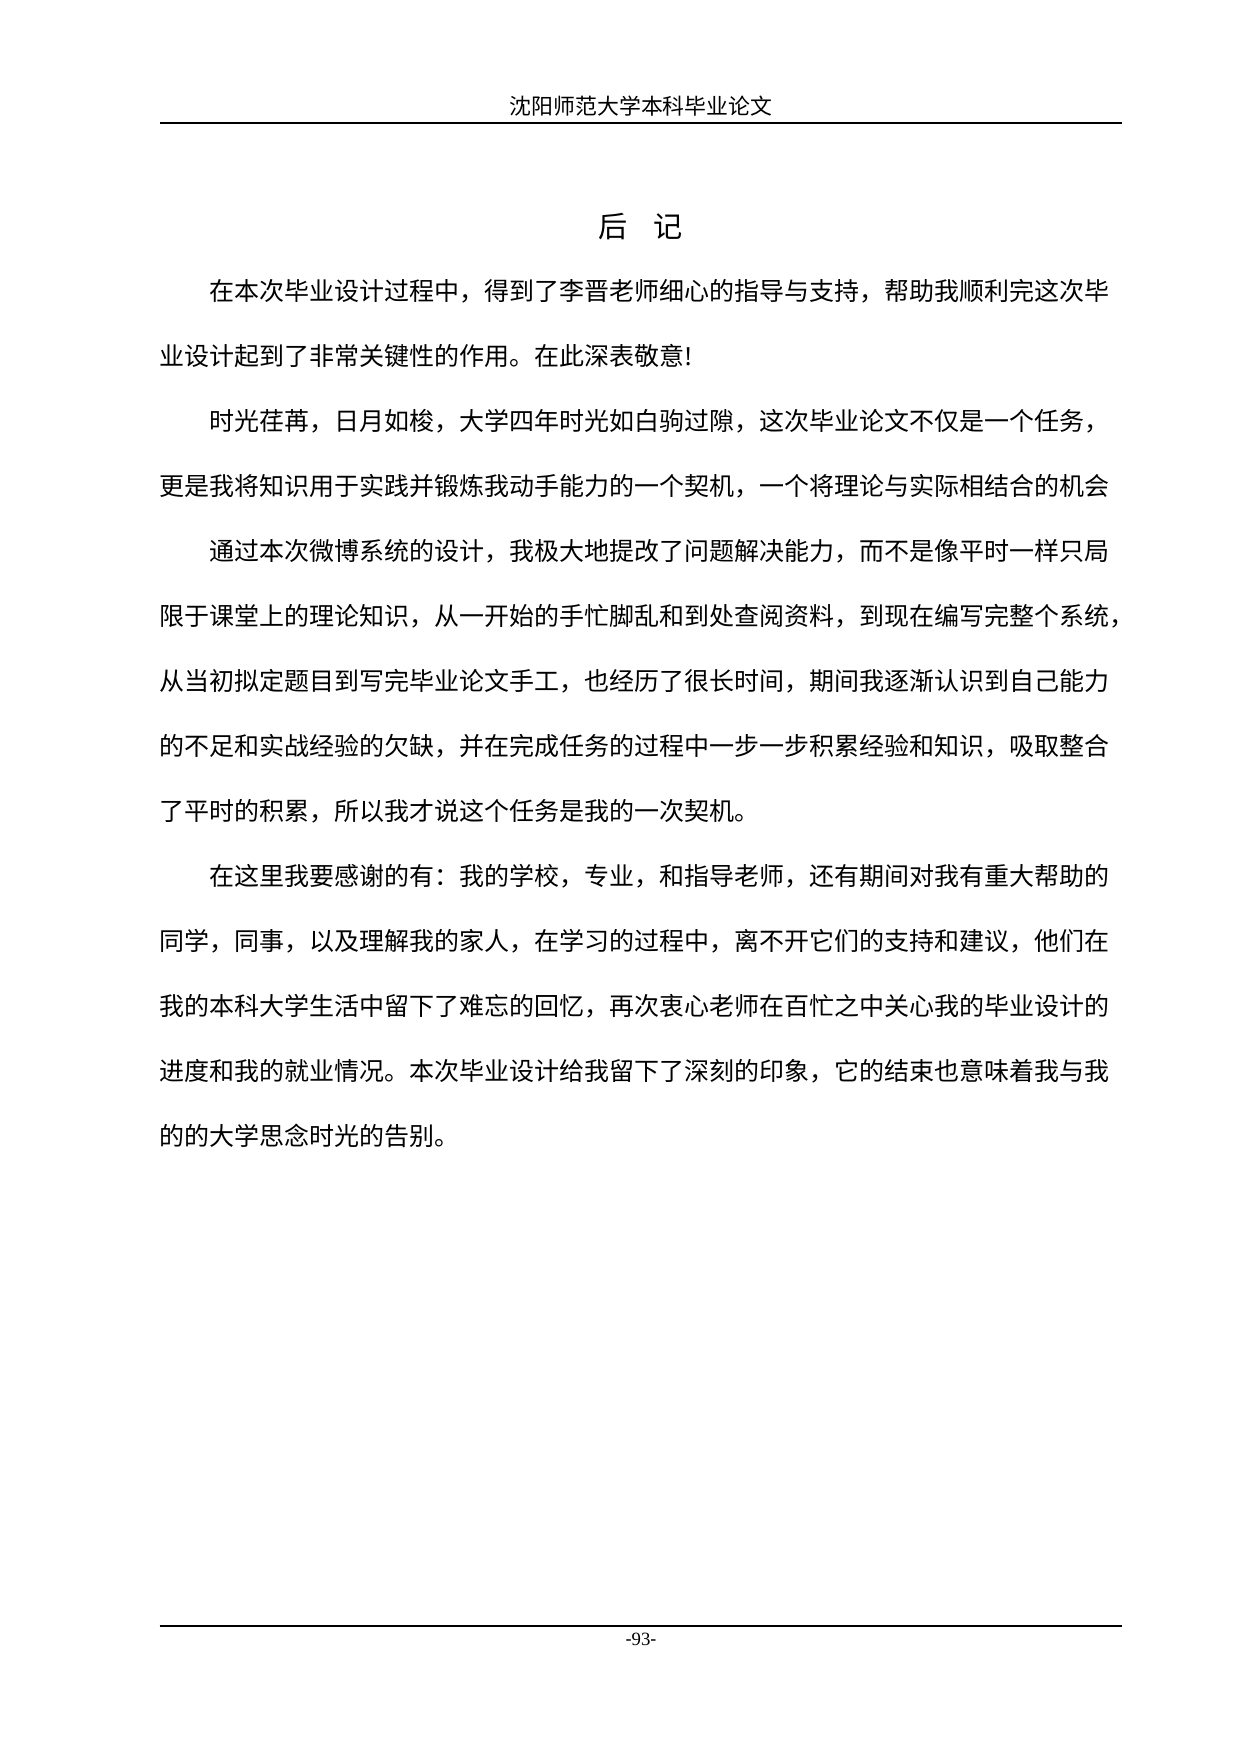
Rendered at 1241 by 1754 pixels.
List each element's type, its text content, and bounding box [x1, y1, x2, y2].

text 在本次毕业设计过程中，得到了李晋老师细心的指导与支持，帮助我顺利完这次毕业设计起到了非常关键性的作用。在此深表敬意! [159, 257, 1122, 387]
text 在这里我要感谢的有：我的学校，专业，和指导老师，还有期间对我有重大帮助的同学，同事，以及理解我的家人，在学习的过程中，离不开它们的支持和建议，他们在我的本科大学生活中留下了难忘的回忆，再次衷心老师在百忙之中关心我的毕业设计的进度和我的就业情况。本次毕业设计给我留下了深刻的印象，它的结束也意味着我与我的的大学思念时光的告别。 [159, 842, 1122, 1167]
text 时光荏苒，日月如梭，大学四年时光如白驹过隙，这次毕业论文不仅是一个任务，更是我将知识用于实践并锻炼我动手能力的一个契机，一个将理论与实际相结合的机会 [159, 387, 1122, 517]
text 通过本次微博系统的设计，我极大地提改了问题解决能力，而不是像平时一样只局限于课堂上的理论知识，从一开始的手忙脚乱和到处查阅资料，到现在编写完整个系统，从当初拟定题目到写完毕业论文手工，也经历了很长时间，期间我逐渐认识到自己能力的不足和实战经验的欠缺，并在完成任务的过程中一步一步积累经验和知识，吸取整合了平时的积累，所以我才说这个任务是我的一次契机。 [159, 517, 1122, 842]
